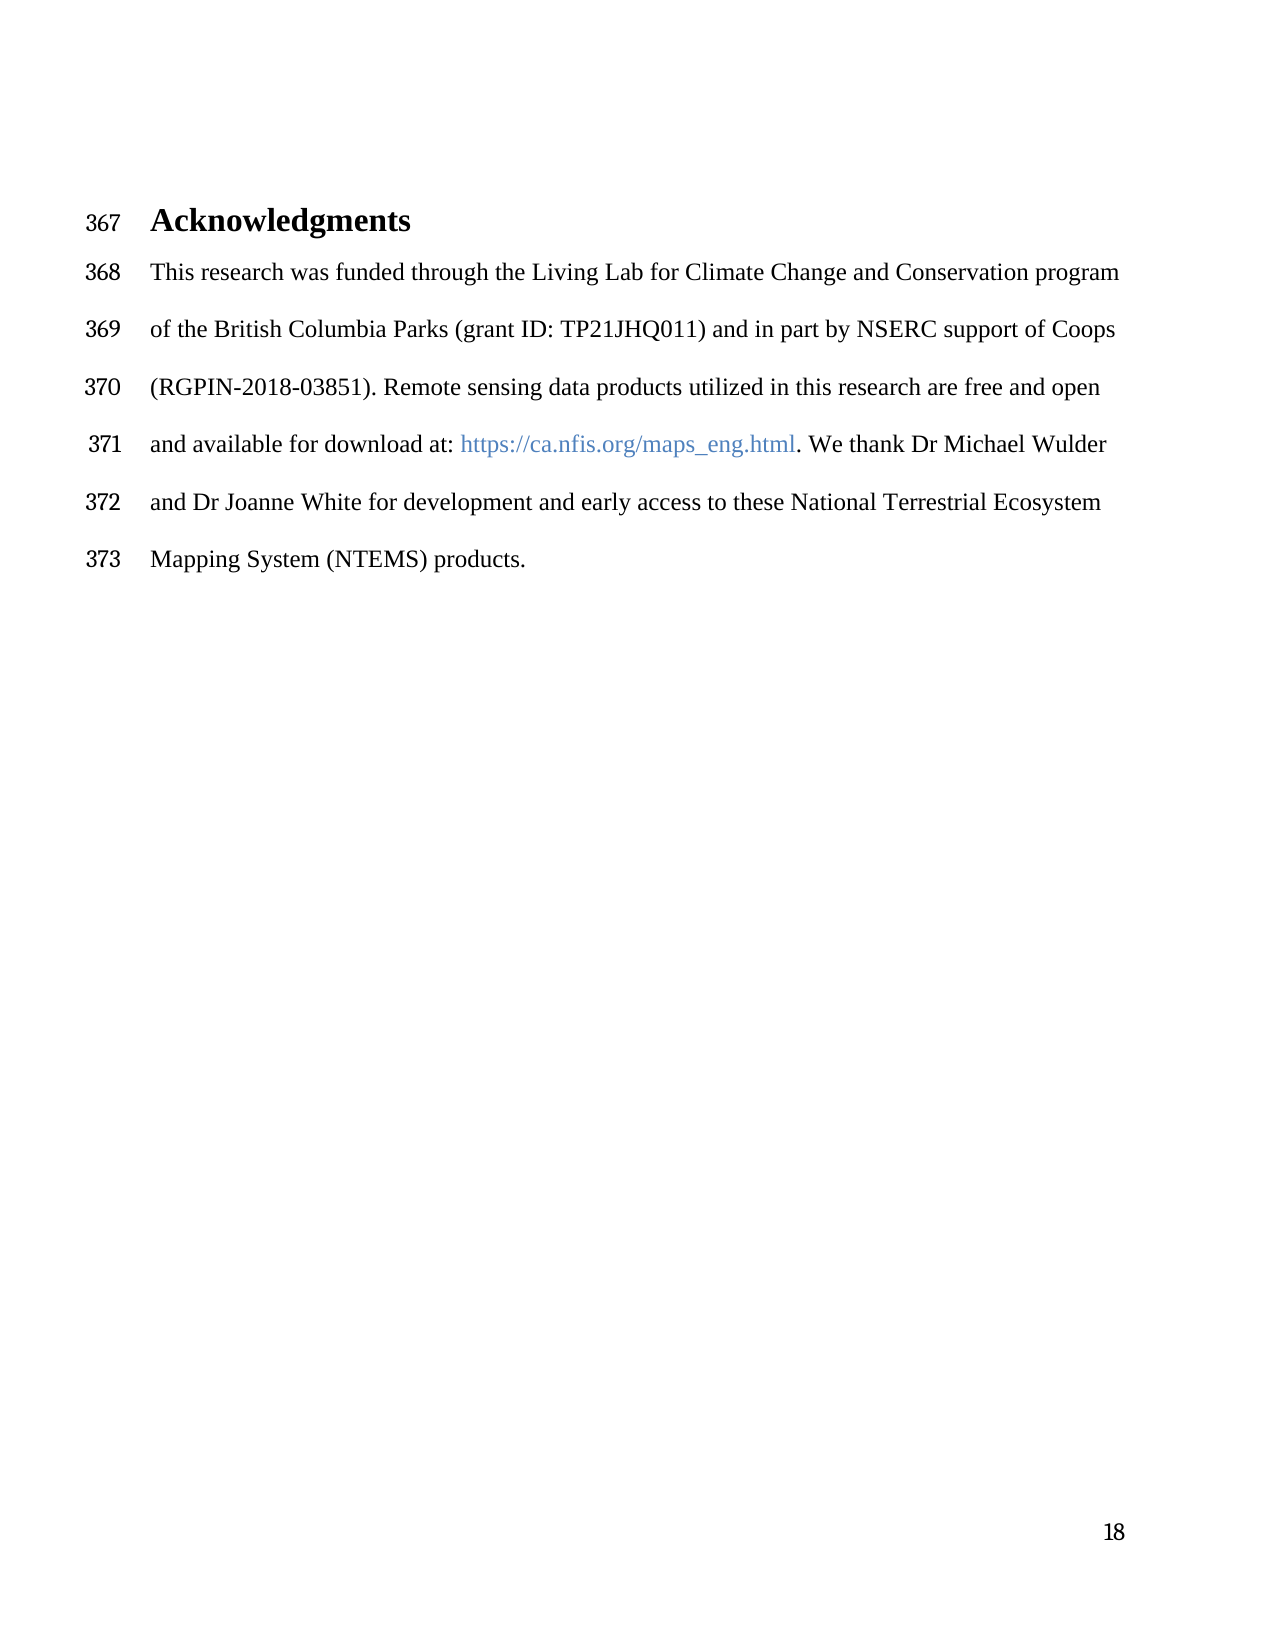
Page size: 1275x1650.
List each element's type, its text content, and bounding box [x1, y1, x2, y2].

text This research was funded through the Living Lab for Climate Change and Conservation program of the British Columbia Parks (grant ID: TP21JHQ011) and in part by NSERC support of Coops (RGPIN-2018-03851). Remote sensing data products utilized in this research are free and open and available for download at: https://ca.nfis.org/maps_eng.html. We thank Dr Michael Wulder and Dr Joanne White for development and early access to these National Terrestrial Ecosystem Mapping System (NTEMS) products. [150, 257, 1125, 573]
subtitle Acknowledgments [150, 200, 1125, 238]
